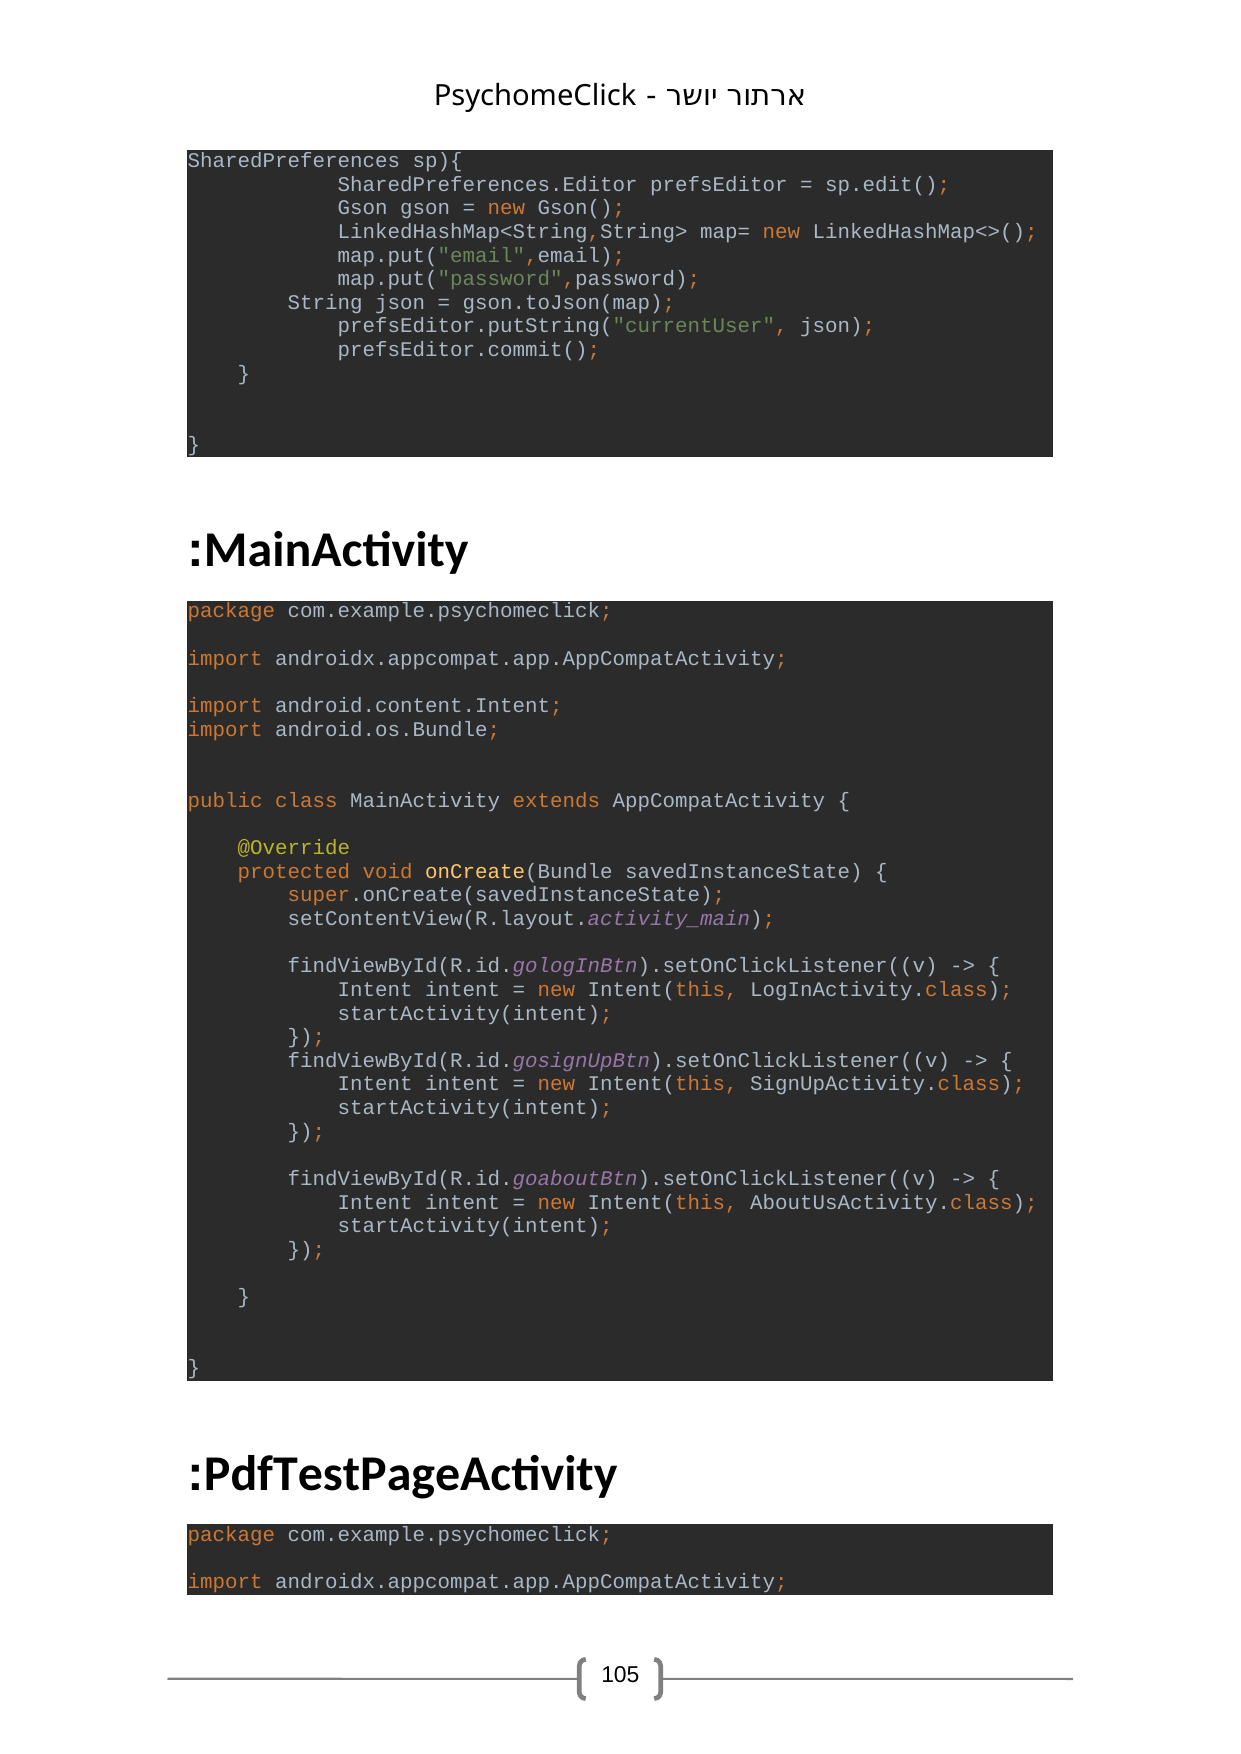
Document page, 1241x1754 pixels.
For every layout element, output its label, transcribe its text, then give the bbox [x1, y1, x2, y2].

text PdfTestPageActivity: [187, 1441, 1053, 1502]
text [187, 150, 1053, 457]
text MainActivity: [187, 518, 1053, 579]
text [187, 1524, 1053, 1595]
text package com.example.psychomeclick; import androidx.appcompat.app.AppCompatActivity; import android.content.Intent; import android.os.Bundle; public class MainActivity extends AppCompatActivity { @Override protected void onCreate(Bundle savedInstanceState) { super.onCreate(savedInstanceState); setContentView(R.layout.activity_main); findViewById(R.id.gologInBtn).setOnClickListener((v) -> { Intent intent = new Intent(this, LogInActivity.class); startActivity(intent); }); findViewById(R.id.gosignUpBtn).setOnClickListener((v) -> { Intent intent = new Intent(this, SignUpActivity.class); startActivity(intent); }); findViewById(R.id.goaboutBtn).setOnClickListener((v) -> { Intent intent = new Intent(this, AboutUsActivity.class); startActivity(intent); }); } } [187, 601, 1053, 1381]
